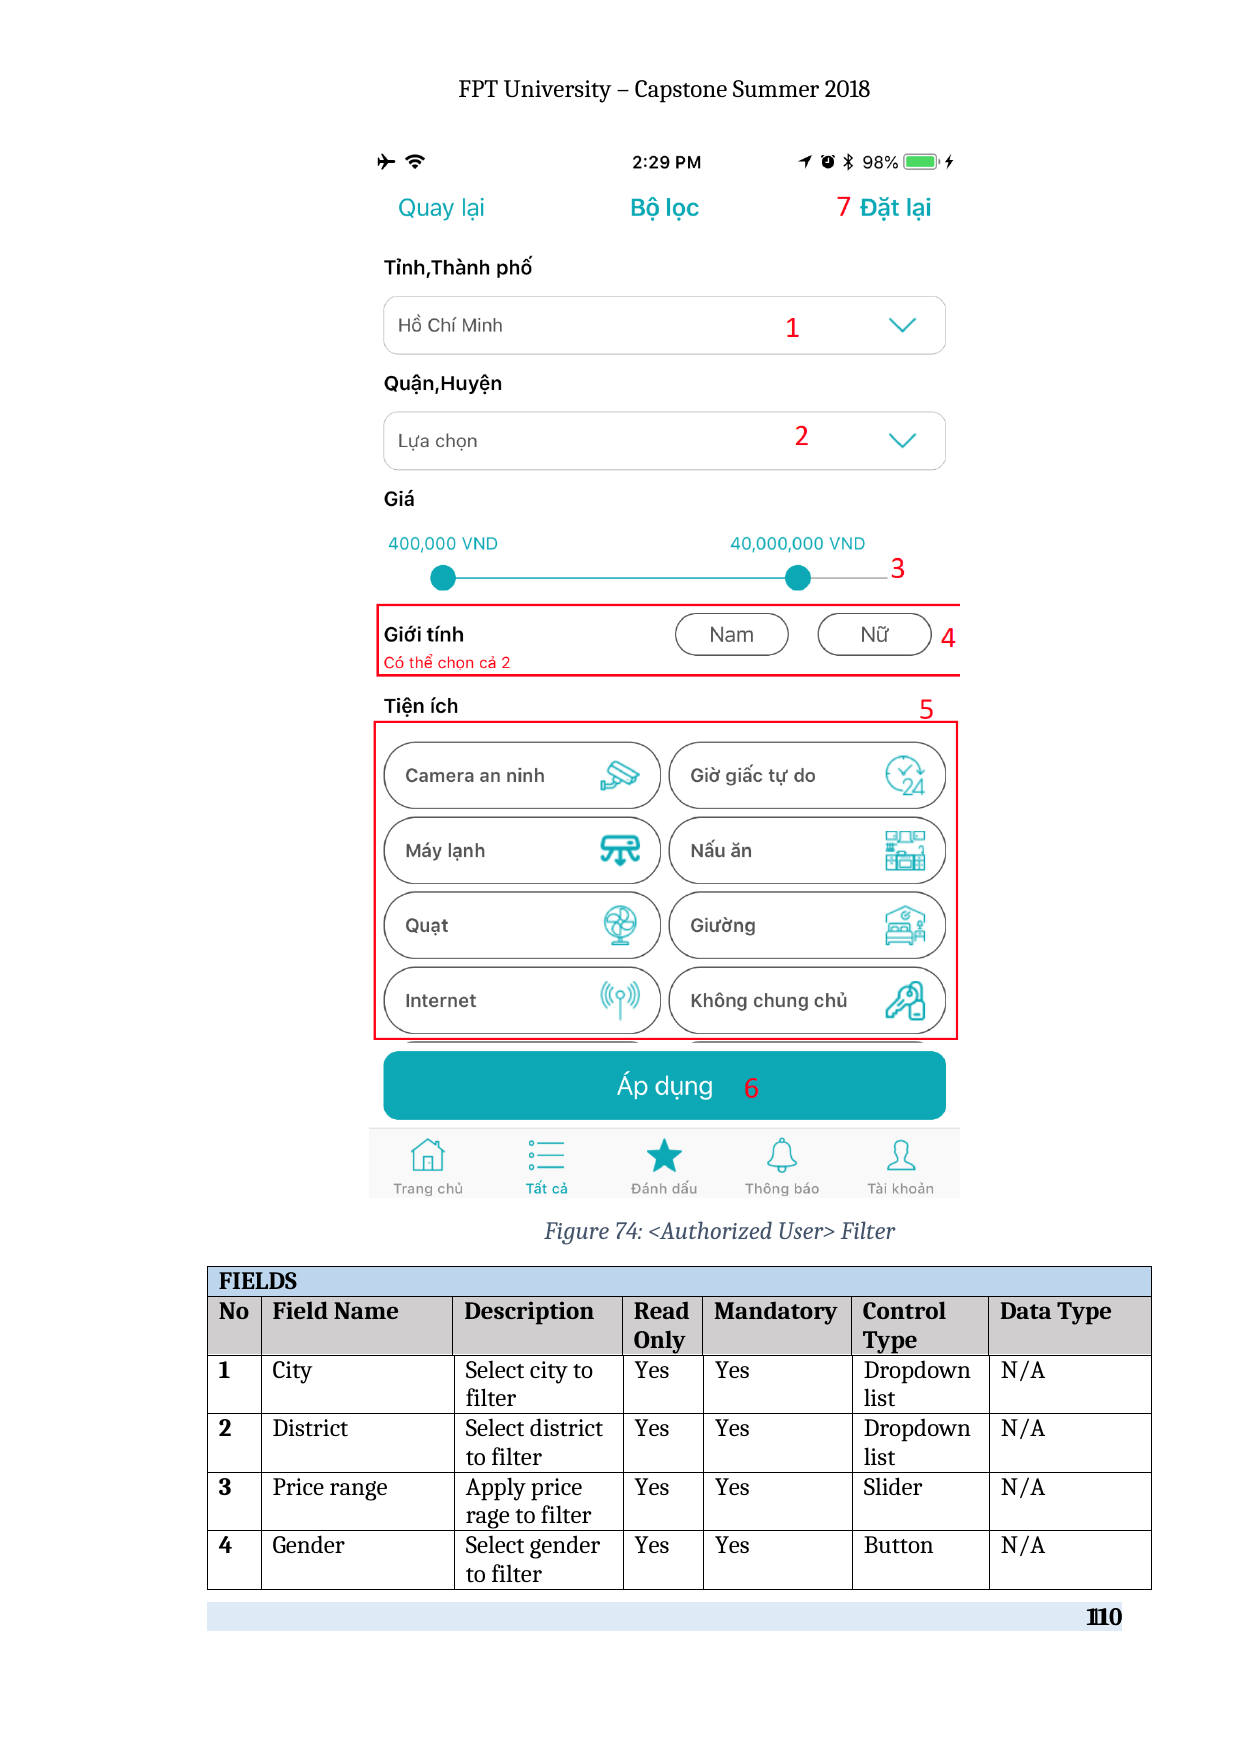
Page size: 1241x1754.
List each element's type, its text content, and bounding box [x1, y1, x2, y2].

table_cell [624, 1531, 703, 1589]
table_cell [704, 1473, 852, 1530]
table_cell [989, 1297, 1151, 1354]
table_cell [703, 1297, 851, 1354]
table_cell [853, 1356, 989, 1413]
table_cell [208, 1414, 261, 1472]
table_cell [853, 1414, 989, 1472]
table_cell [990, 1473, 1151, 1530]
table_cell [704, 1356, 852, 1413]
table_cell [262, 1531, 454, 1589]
picture [369, 147, 960, 1198]
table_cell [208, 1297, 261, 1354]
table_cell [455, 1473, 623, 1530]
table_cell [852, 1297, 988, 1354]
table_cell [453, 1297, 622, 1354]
text Figure 74: <Authorized User> Filter [319, 1217, 1122, 1245]
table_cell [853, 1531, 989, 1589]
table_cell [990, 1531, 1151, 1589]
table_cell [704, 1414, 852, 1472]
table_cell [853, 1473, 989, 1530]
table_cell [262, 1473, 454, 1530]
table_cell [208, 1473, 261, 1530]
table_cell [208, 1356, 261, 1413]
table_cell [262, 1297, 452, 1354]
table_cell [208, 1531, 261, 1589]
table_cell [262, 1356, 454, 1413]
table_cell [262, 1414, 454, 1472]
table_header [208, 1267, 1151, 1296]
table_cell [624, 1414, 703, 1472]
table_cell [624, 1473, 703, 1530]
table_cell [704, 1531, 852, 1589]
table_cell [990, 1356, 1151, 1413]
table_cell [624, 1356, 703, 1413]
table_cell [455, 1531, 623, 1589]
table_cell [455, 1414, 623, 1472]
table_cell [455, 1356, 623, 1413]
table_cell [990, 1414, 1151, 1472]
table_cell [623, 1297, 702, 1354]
